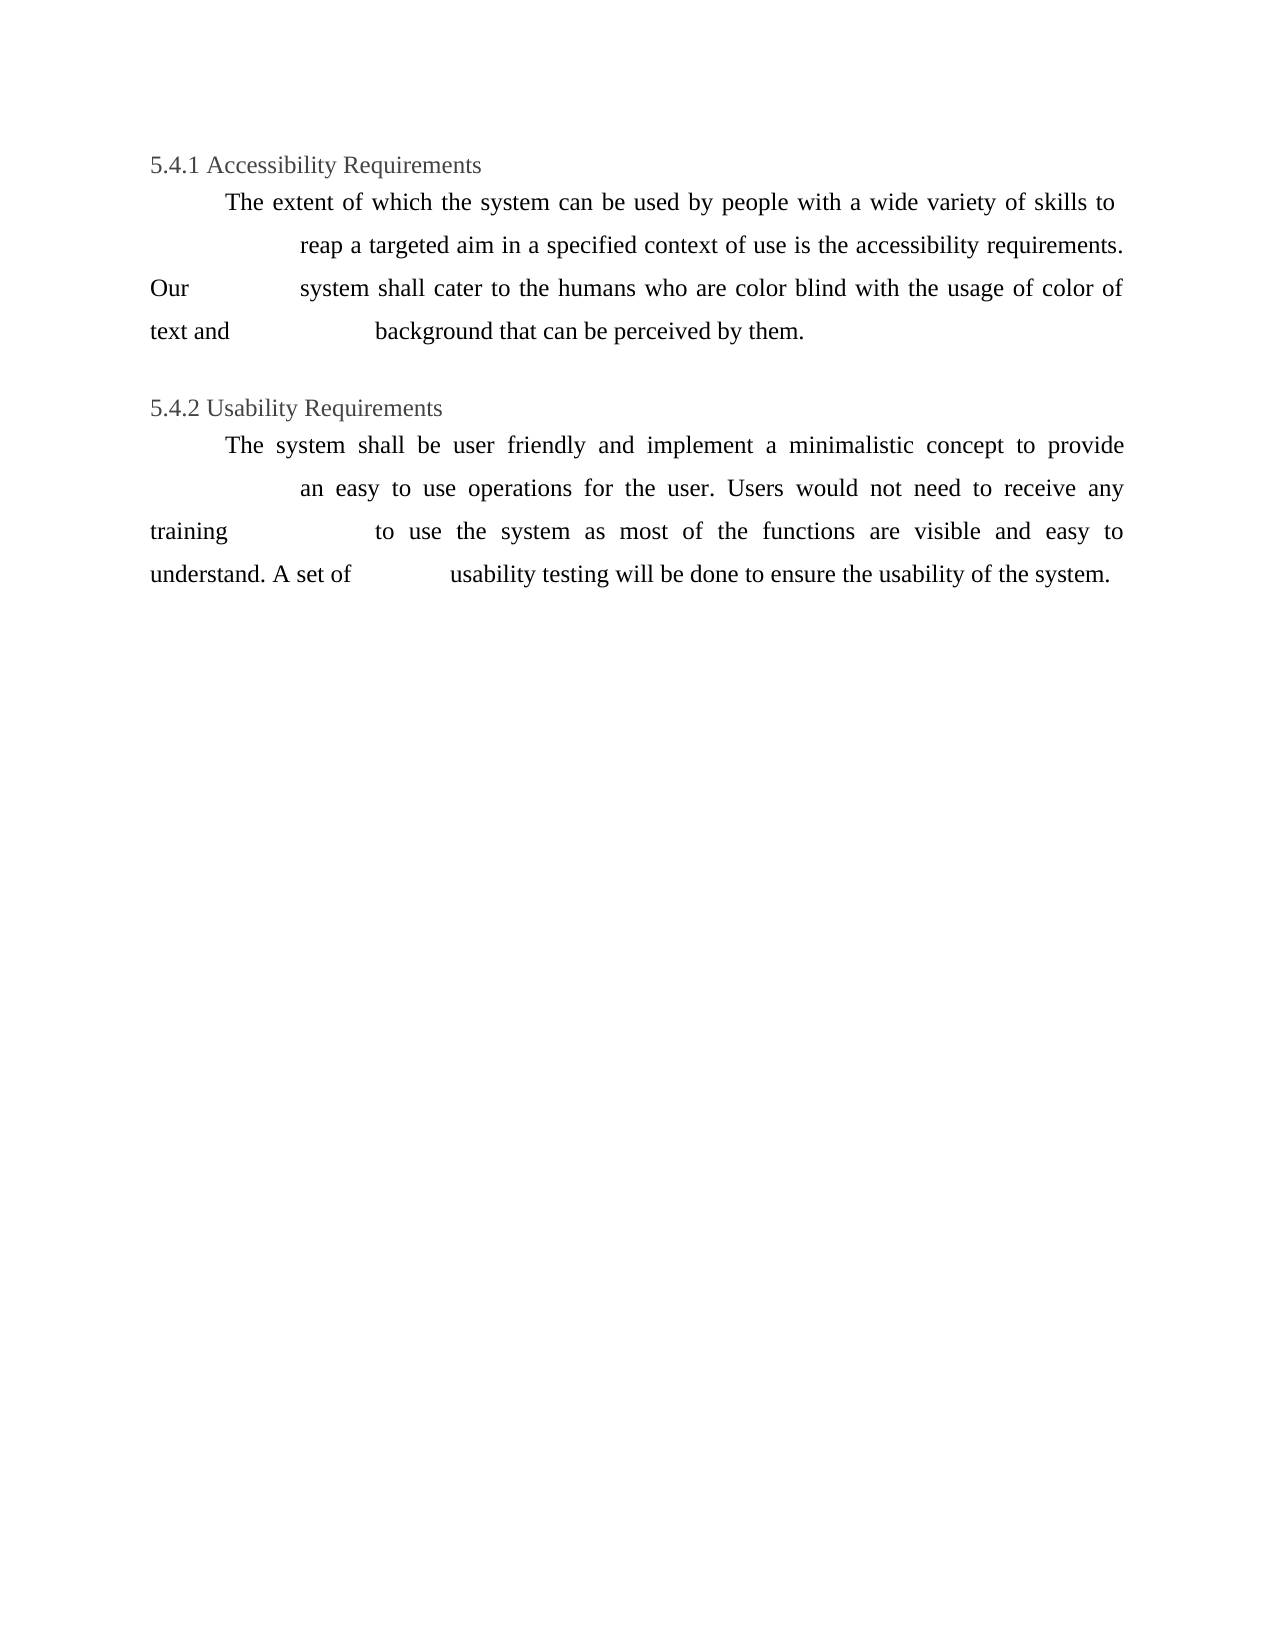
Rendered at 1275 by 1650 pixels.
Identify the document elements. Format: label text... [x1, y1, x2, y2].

subtitle 5.4.2 Usability Requirements [150, 393, 1125, 422]
text The extent of which the system can be used by people with a wide variety of skills to reap a targeted aim in a specified context of use is the accessibility requirements. Our system shall cater to the humans who are color blind with the usage of color of text and background that can be perceived by them. [150, 187, 1125, 345]
subtitle 5.4.1 Accessibility Requirements [150, 150, 1125, 179]
text The system shall be user friendly and implement a minimalistic concept to provide an easy to use operations for the user. Users would not need to receive any training to use the system as most of the functions are visible and easy to understand. A set of usability testing will be done to ensure the usability of the system. [150, 430, 1125, 588]
